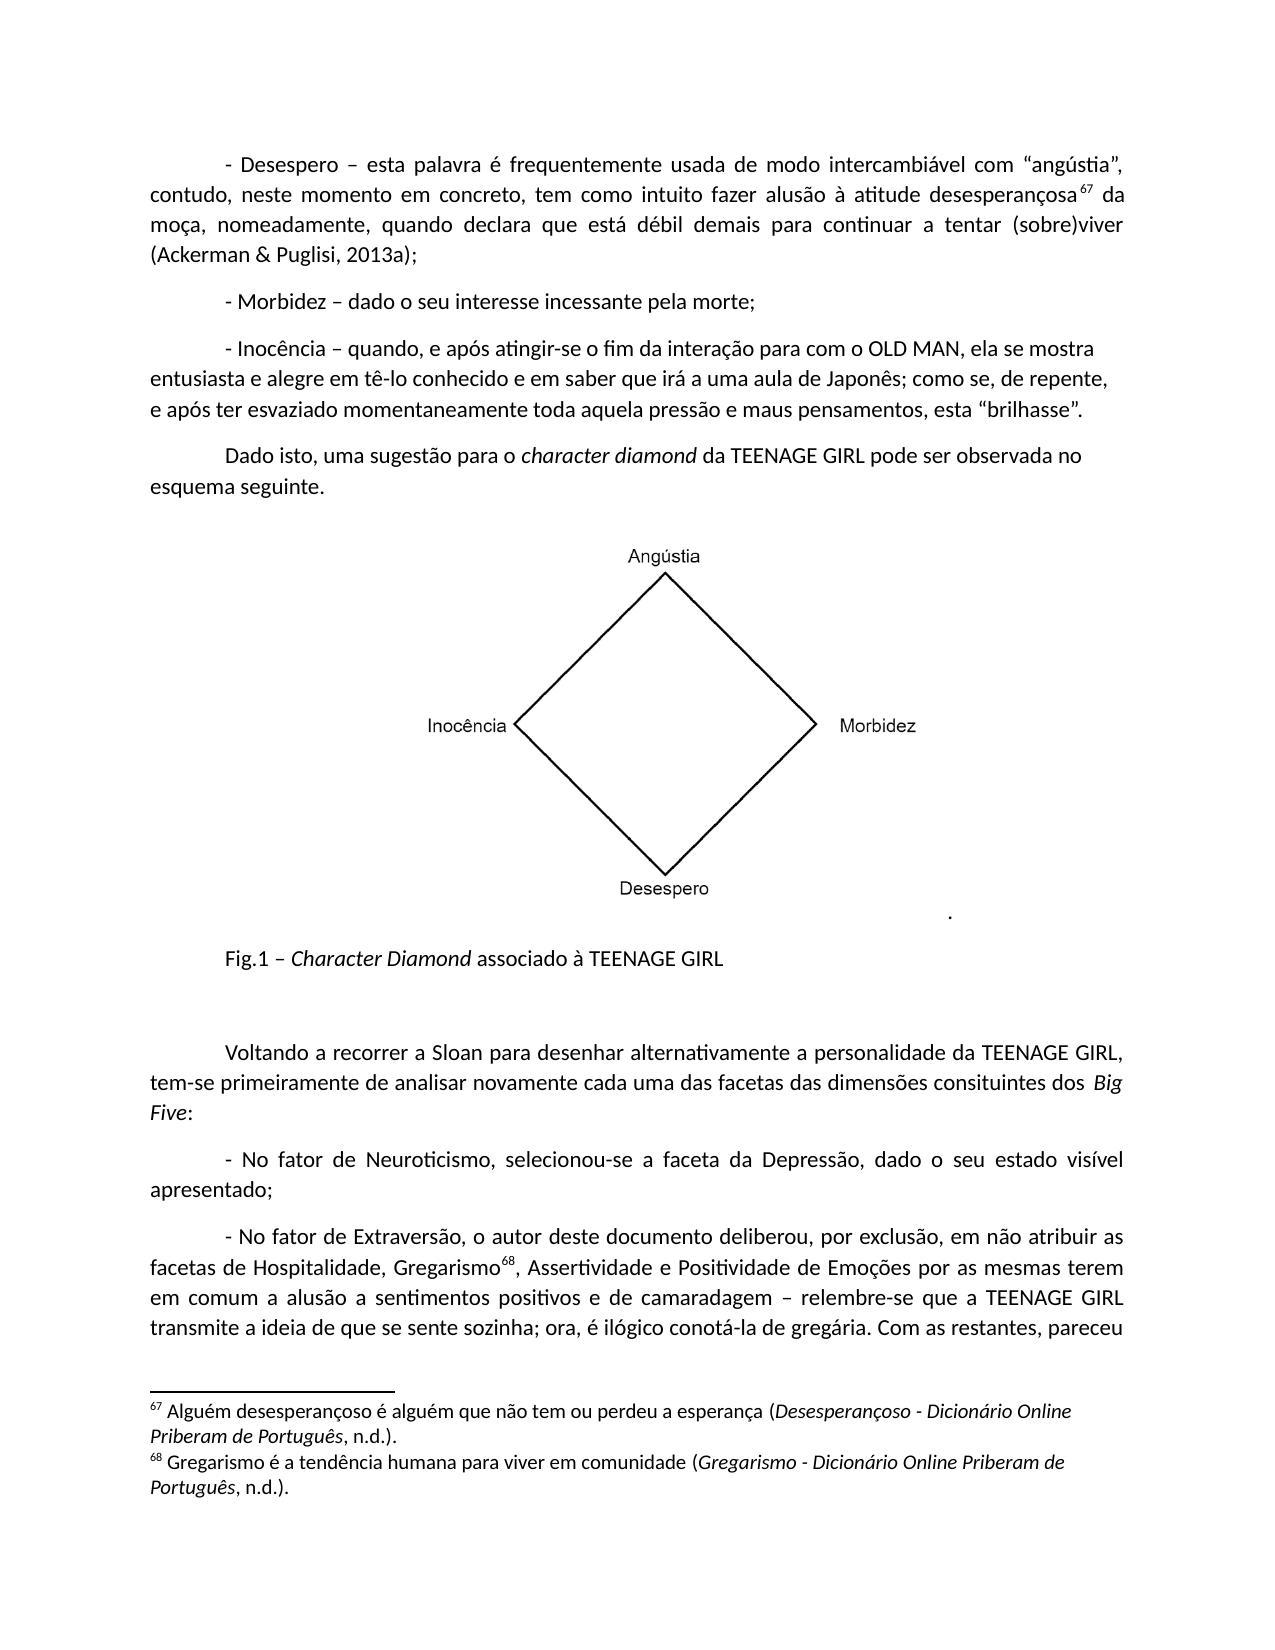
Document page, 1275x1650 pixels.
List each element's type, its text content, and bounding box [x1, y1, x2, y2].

text - Morbidez – dado o seu interesse incessante pela morte; [150, 287, 1125, 316]
text Dado isto, uma sugestão para o character diamond da TEENAGE GIRL pode ser observada no esquema seguinte. [150, 442, 1125, 500]
text Voltando a recorrer a Sloan para desenhar alternativamente a personalidade da TEENAGE GIRL, tem-se primeiramente de analisar novamente cada uma das facetas das dimensões consituintes dos Big Five: [150, 1038, 1125, 1126]
text - Desespero – esta palavra é frequentemente usada de modo intercambiável com “angústia”, contudo, neste momento em concreto, tem como intuito fazer alusão à atitude desesperançosa da moça, nomeadamente, quando declara que está débil demais para continuar a tentar (sobre)viver (Ackerman & Puglisi, 2013a); [150, 150, 1125, 269]
picture [397, 518, 947, 920]
text - No fator de Neuroticismo, selecionou-se a faceta da Depressão, dado o seu estado visível apresentado; [150, 1145, 1125, 1203]
text Fig.1 – Character Diamond associado à TEENAGE GIRL [150, 944, 1125, 972]
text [150, 1222, 1125, 1341]
text - Inocência – quando, e após atingir-se o fim da interação para com o OLD MAN, ela se mostra entusiasta e alegre em tê-lo conhecido e em saber que irá a uma aula de Japonês; como se, de repente, e após ter esvaziado momentaneamente toda aquela pressão e maus pensamentos, esta “brilhasse”. [150, 334, 1125, 423]
